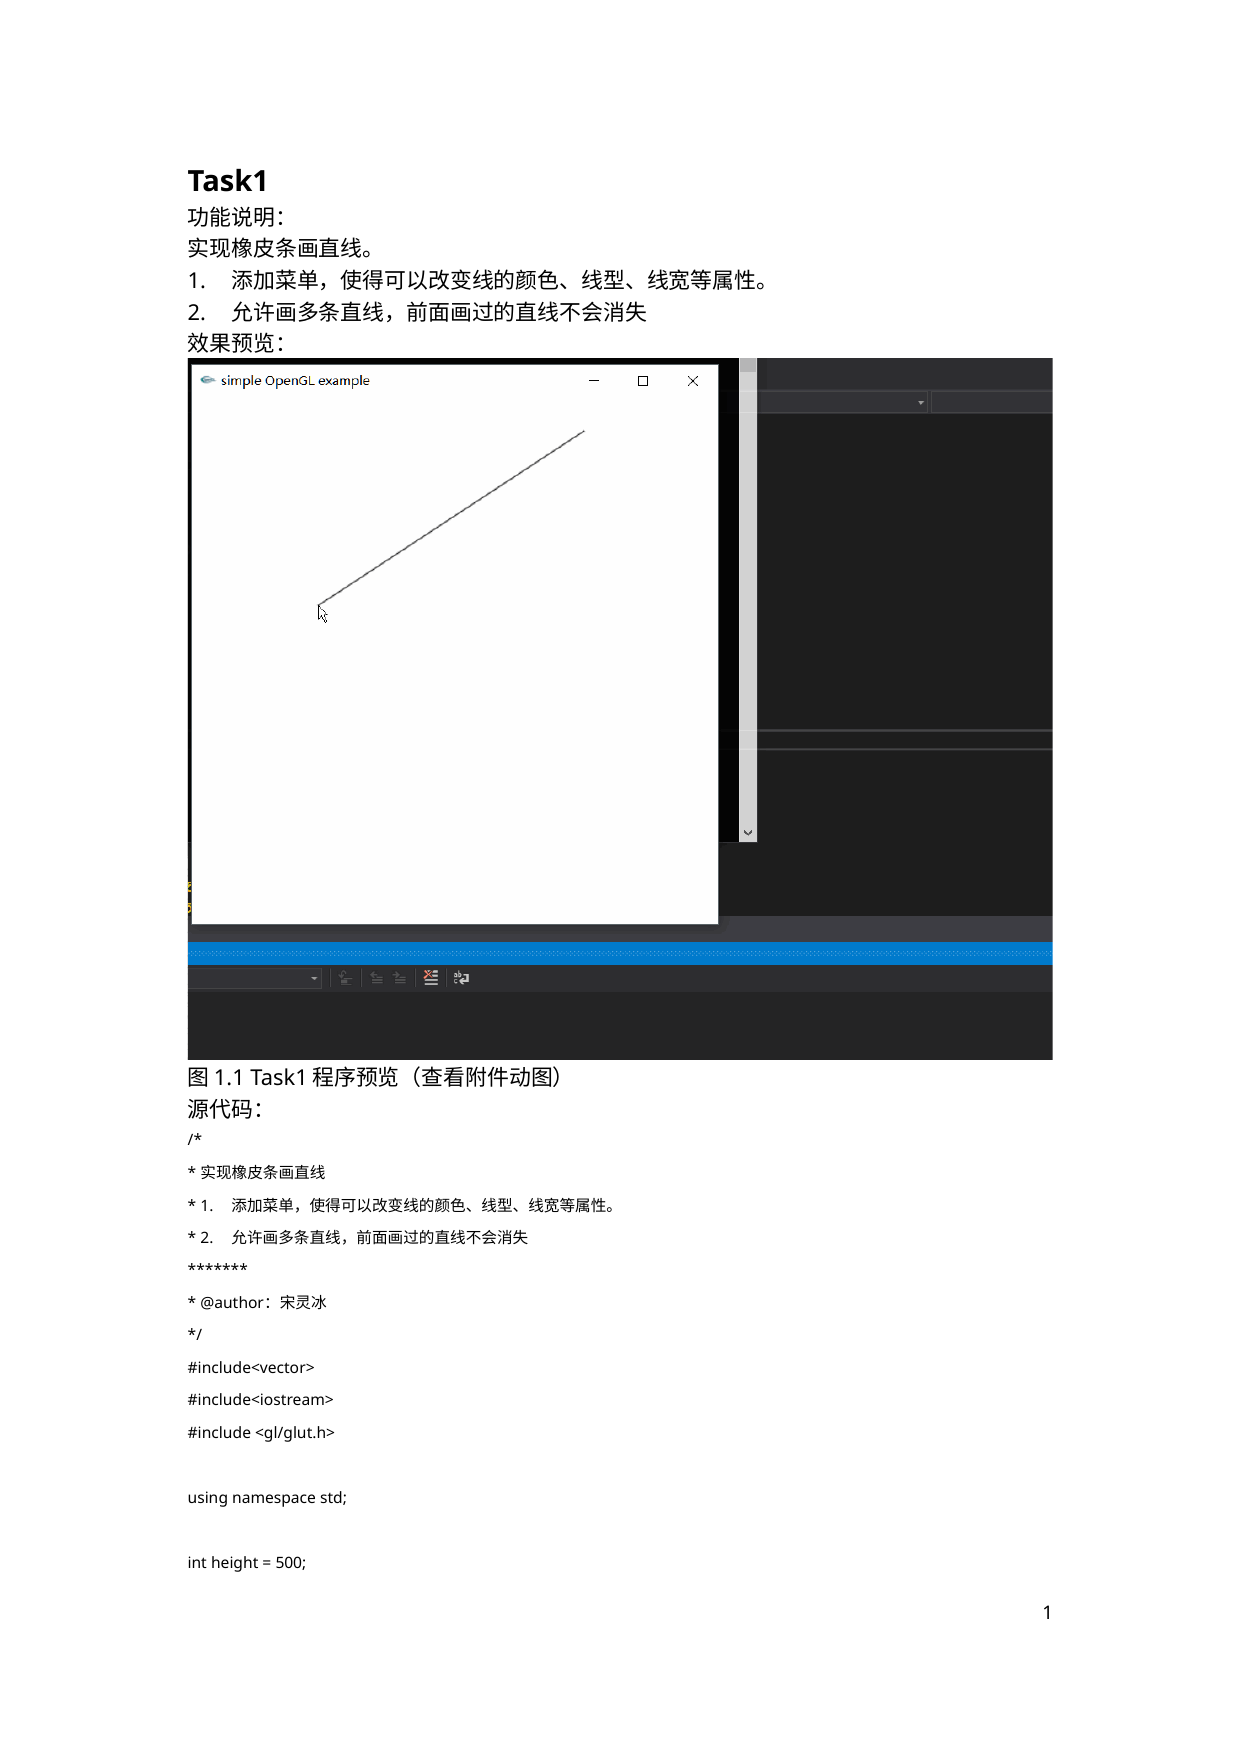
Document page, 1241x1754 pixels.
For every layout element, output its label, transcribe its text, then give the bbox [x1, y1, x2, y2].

text 1. 添加菜单，使得可以改变线的颜色、线型、线宽等属性。 [187, 263, 1053, 294]
text 2. 允许画多条直线，前面画过的直线不会消失 [187, 294, 1053, 326]
text using namespace std; [187, 1481, 1053, 1513]
text Task1 [187, 160, 1053, 199]
text * 1. 添加菜单，使得可以改变线的颜色、线型、线宽等属性。 [187, 1188, 1053, 1221]
text 效果预览： [187, 326, 1053, 358]
text * 2. 允许画多条直线，前面画过的直线不会消失 [187, 1221, 1053, 1253]
text 图1.1 Task1程序预览（查看附件动图） [187, 1060, 1053, 1092]
text 实现橡皮条画直线。 [187, 231, 1053, 263]
text int height = 500; [187, 1546, 1053, 1578]
text #include<iostream> [187, 1383, 1053, 1416]
text /* [187, 1123, 1053, 1156]
text 功能说明： [187, 199, 1053, 231]
text 源代码： [187, 1092, 1053, 1123]
text * 实现橡皮条画直线 [187, 1156, 1053, 1188]
text * @author：宋灵冰 [187, 1286, 1053, 1318]
text #include<vector> [187, 1351, 1053, 1383]
text */ [187, 1318, 1053, 1351]
text #include <gl/glut.h> [187, 1416, 1053, 1448]
picture [187, 358, 1053, 1060]
text ******* [187, 1253, 1053, 1286]
